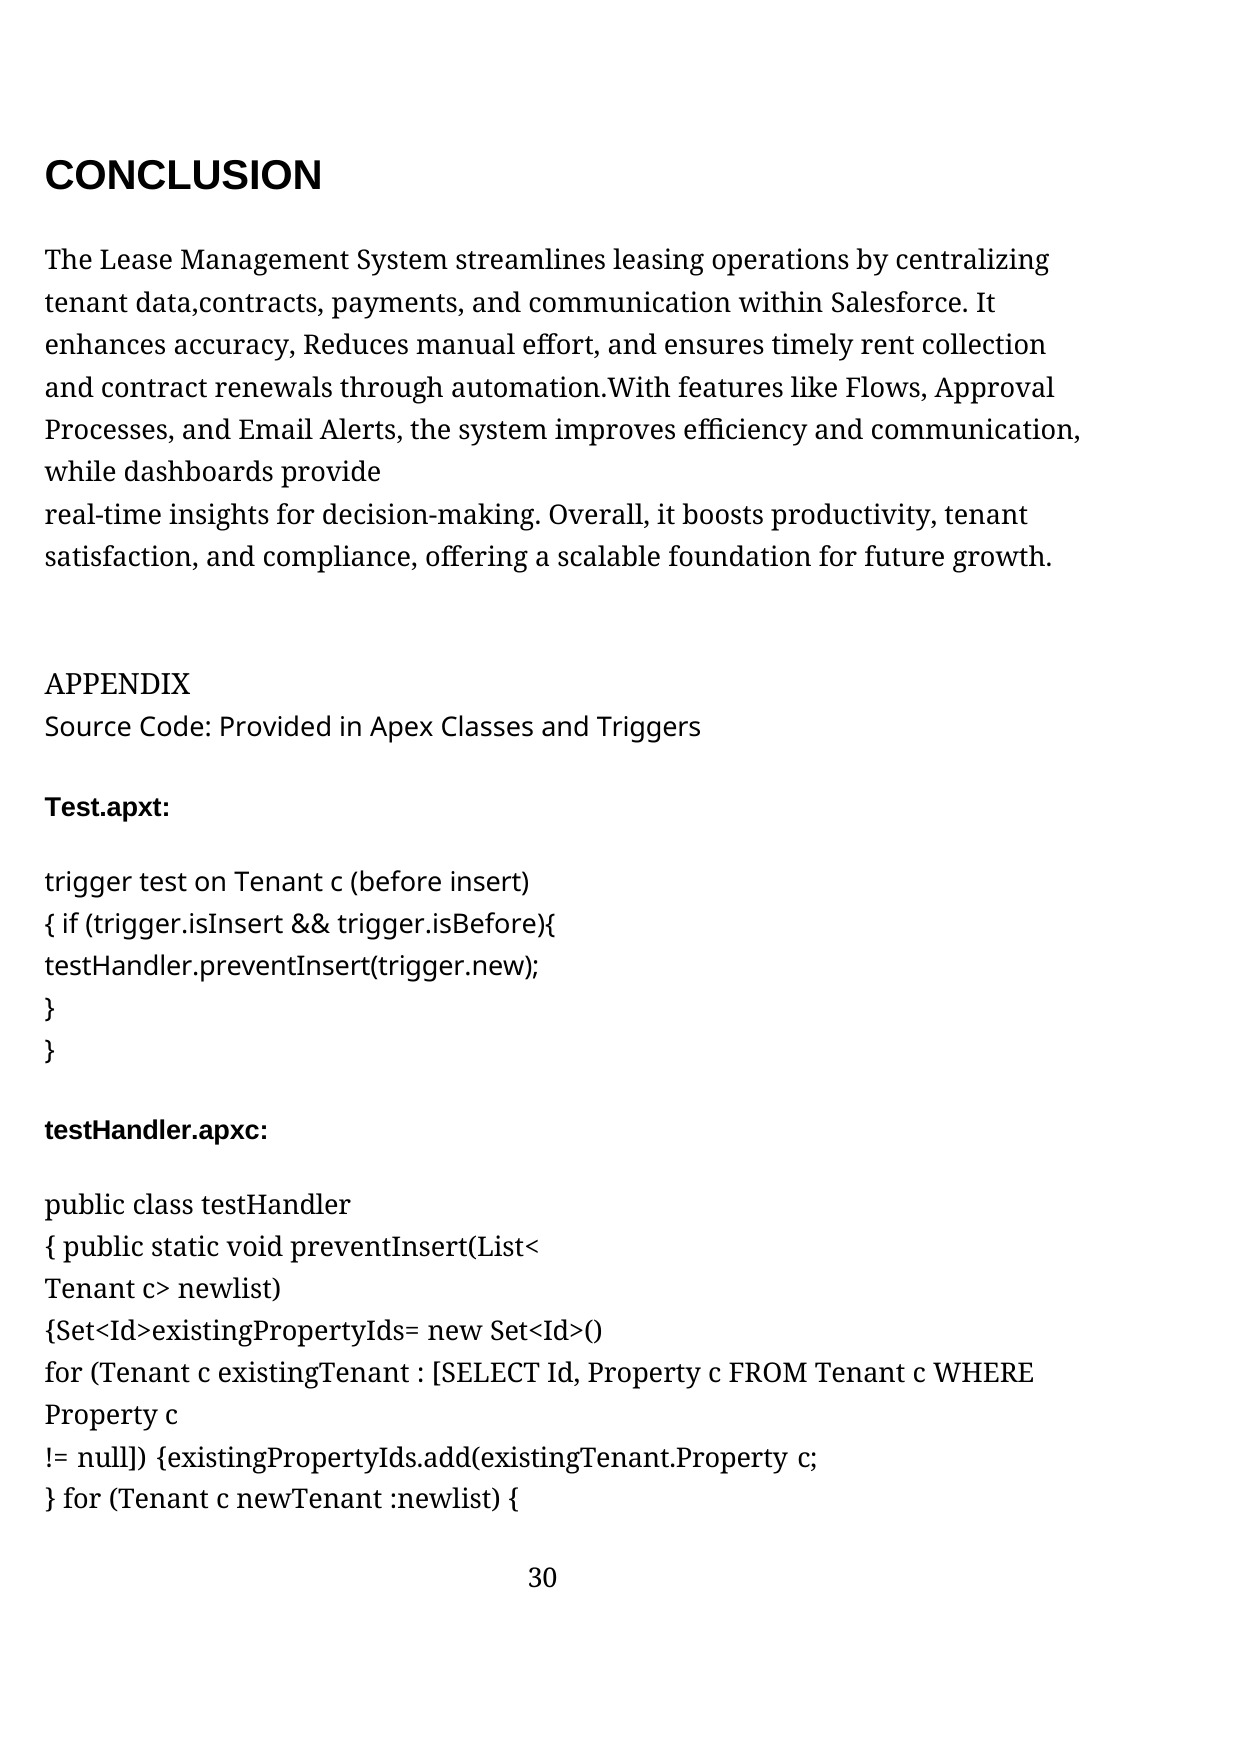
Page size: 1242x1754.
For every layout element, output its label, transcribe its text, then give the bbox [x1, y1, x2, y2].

subtitle CONCLUSION [44, 150, 1094, 198]
text APPENDIX [44, 663, 1094, 703]
text } for (Tenant c newTenant :newlist) { [44, 1479, 1094, 1516]
text {Set<Id>existingPropertyIds= new Set<Id>() [44, 1312, 1094, 1349]
text != null]) {existingPropertyIds.add(existingTenant.Property c; [44, 1438, 1094, 1475]
subtitle testHandler.apxc: [44, 1114, 1094, 1145]
text } [44, 1031, 1094, 1067]
text } [44, 989, 1094, 1026]
text { if (trigger.isInsert && trigger.isBefore){ testHandler.preventInsert(trigger.new); [44, 904, 587, 983]
text trigger test on Tenant c (before insert) [44, 863, 1094, 899]
subtitle Test.apxt: [44, 791, 1094, 822]
text real-time insights for decision-making. Overall, it boosts productivity, tenant satisfaction, and compliance, offering a scalable foundation for future growth. [44, 495, 1094, 574]
text The Lease Management System streamlines leasing operations by centralizing tenant data,contracts, payments, and communication within Salesforce. It enhances accuracy, Reduces manual effort, and ensures timely rent collection and contract renewals through automation.With features like Flows, Approval Processes, and Email Alerts, the system improves efficiency and communication, while dashboards provide [44, 241, 1085, 490]
text public class testHandler [44, 1185, 1094, 1222]
text { public static void preventInsert(List< Tenant c> newlist) [44, 1227, 587, 1306]
text for (Tenant c existingTenant : [SELECT Id, Property c FROM Tenant c WHERE Property c [44, 1353, 1077, 1432]
text Source Code: Provided in Apex Classes and Triggers [44, 708, 1094, 744]
